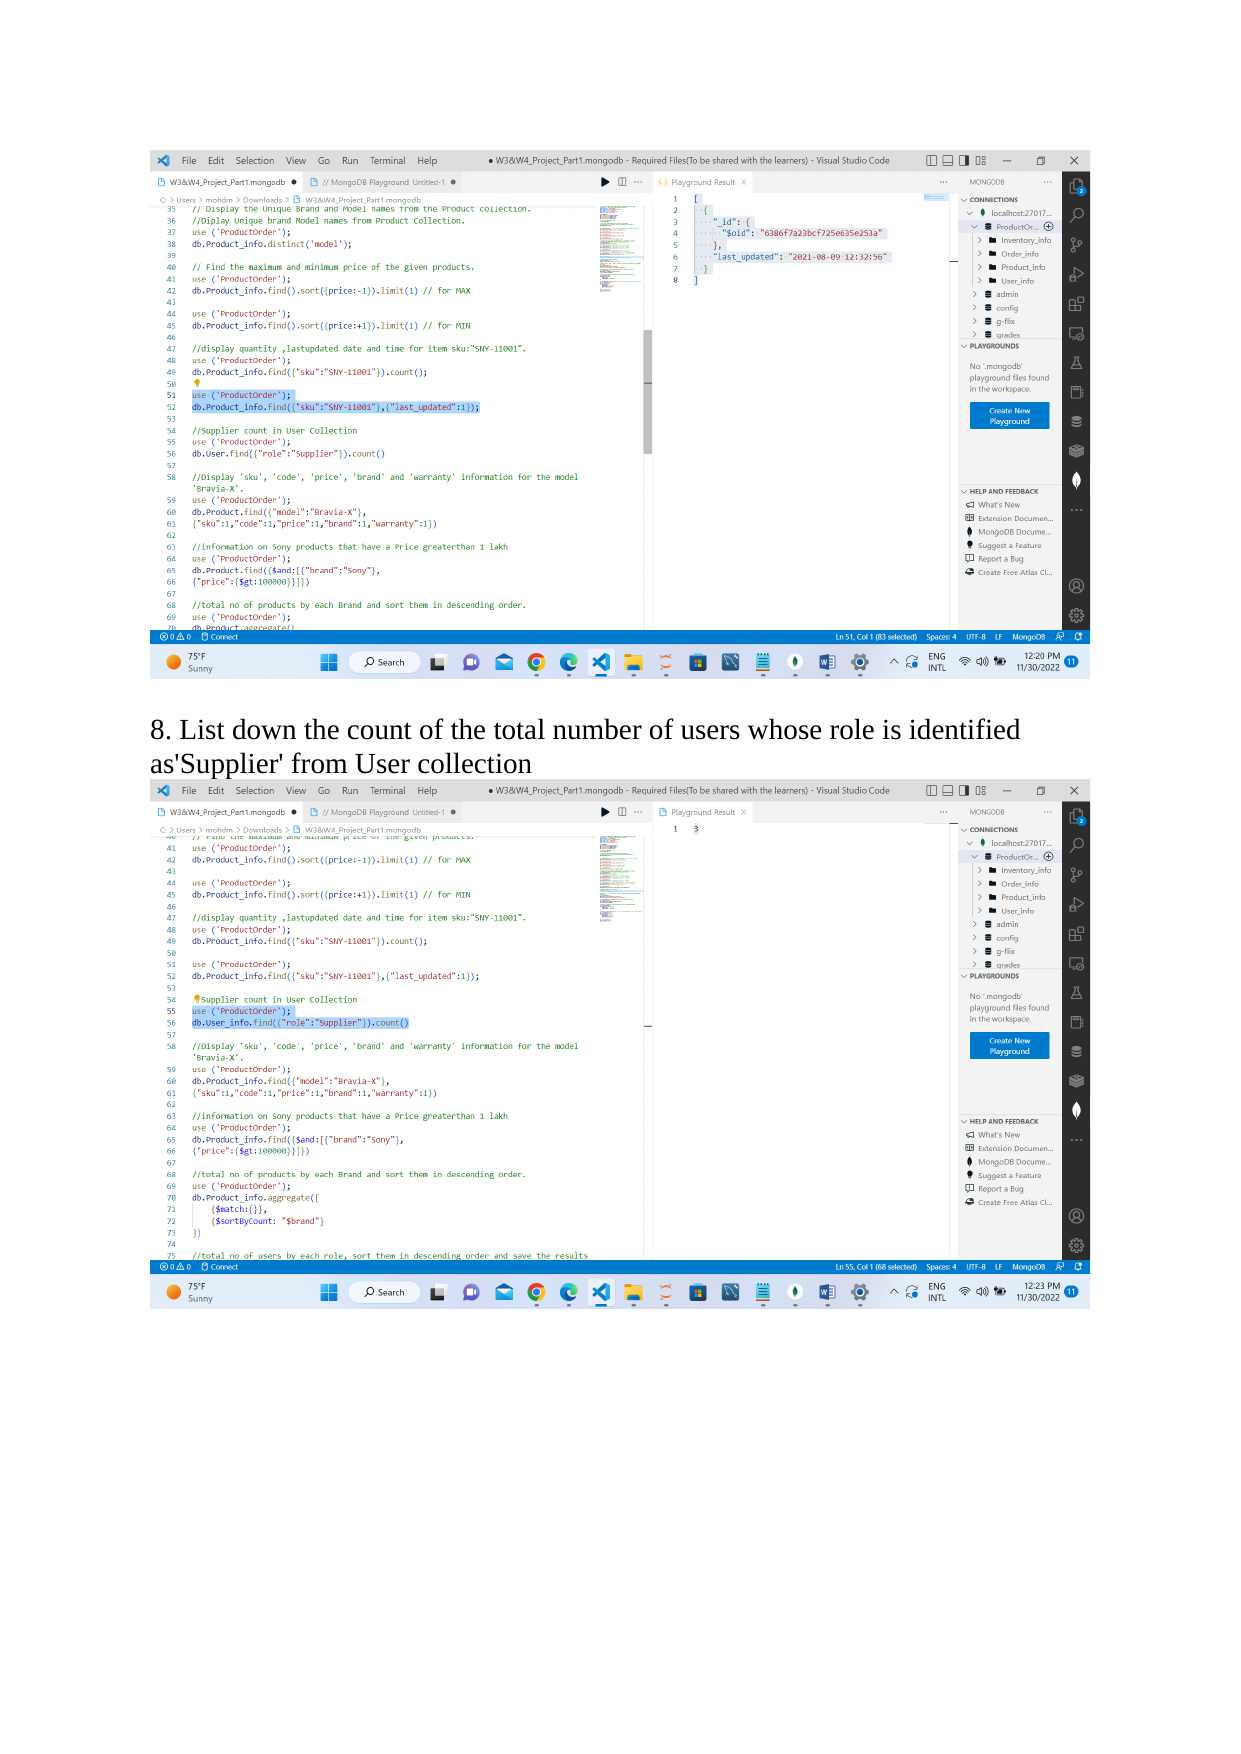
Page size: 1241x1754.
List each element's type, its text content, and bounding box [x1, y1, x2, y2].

text 8. List down the count of the total number of users whose role is identified as'Supplier' from User collection [150, 712, 1090, 779]
picture [150, 150, 1091, 679]
picture [150, 779, 1091, 1309]
